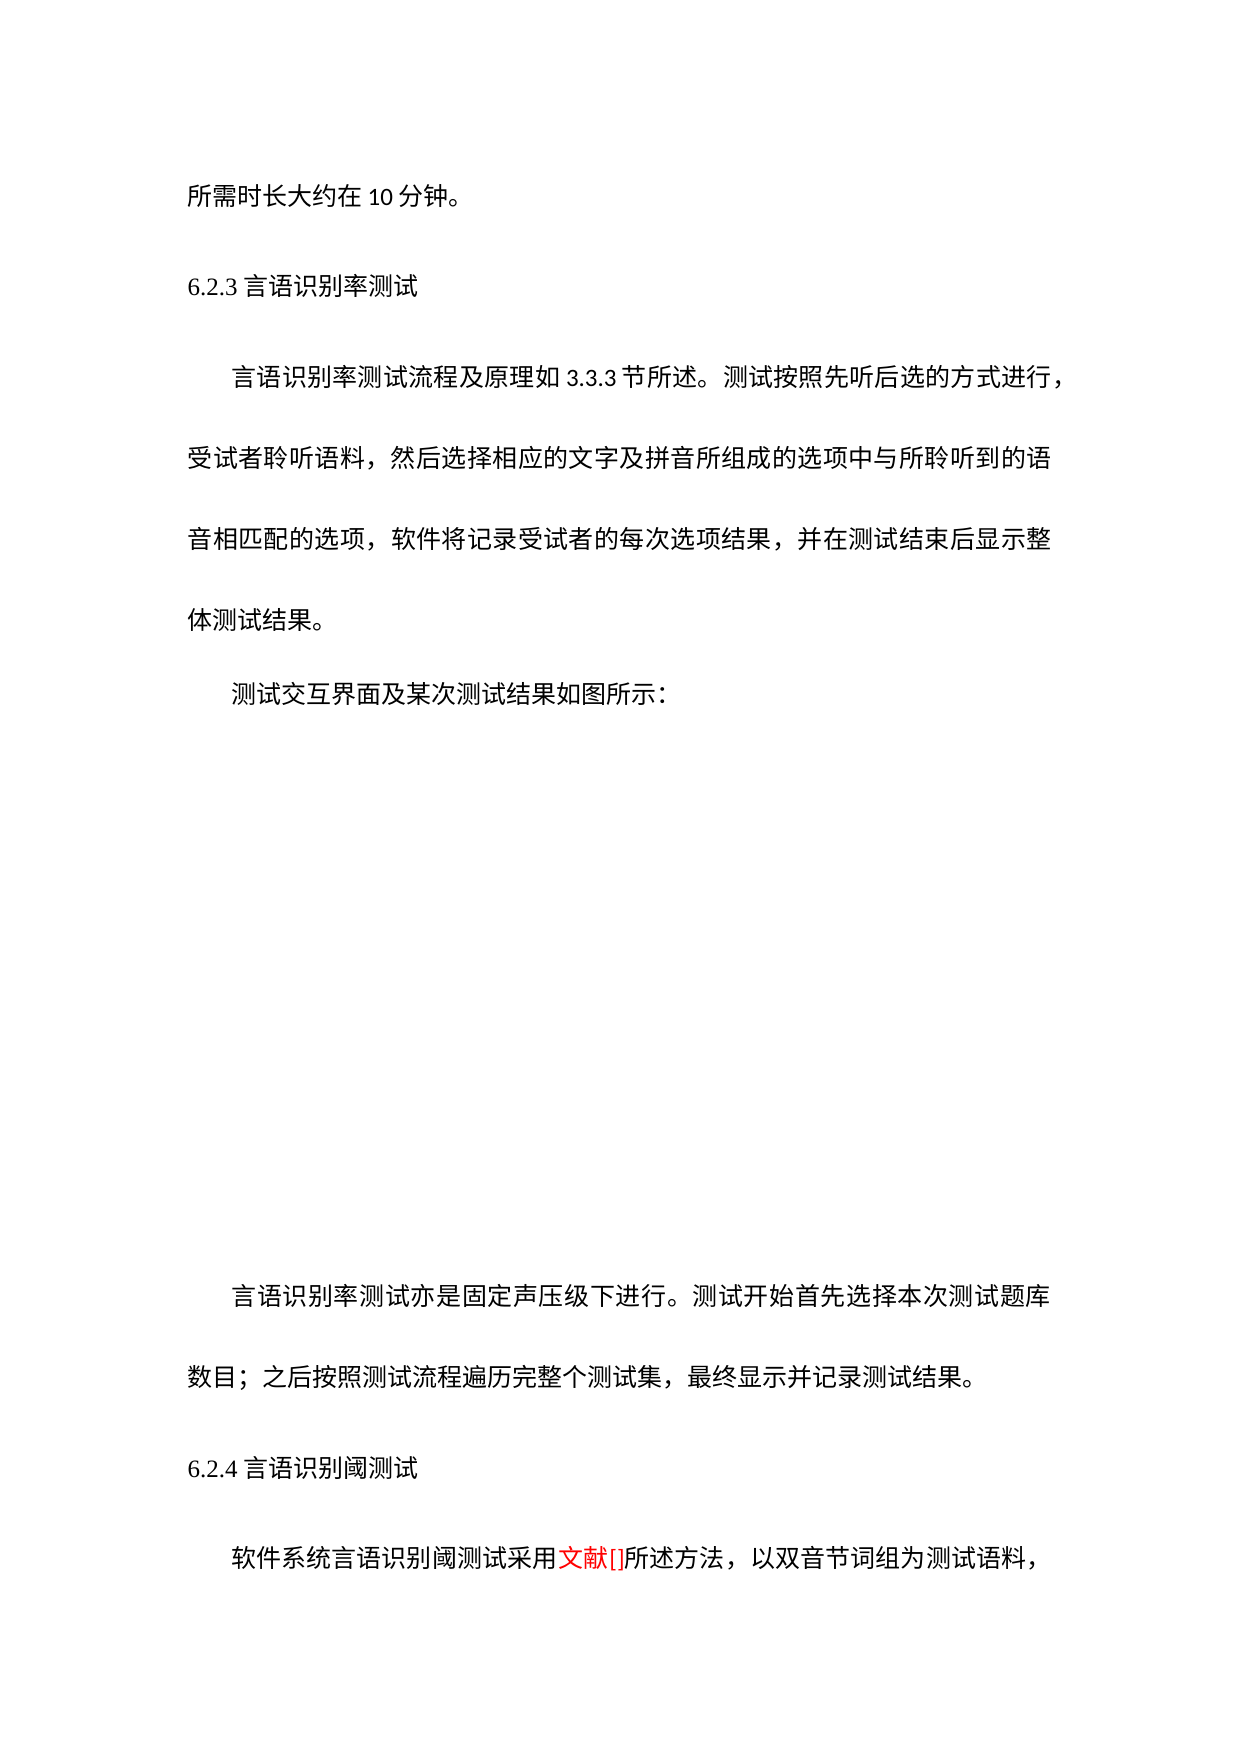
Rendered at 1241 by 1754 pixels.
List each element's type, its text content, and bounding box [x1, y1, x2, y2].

text 6.2.3 言语识别率测试 [187, 252, 1053, 317]
text 测试交互界面及某次测试结果如图所示： [187, 660, 1053, 725]
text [187, 162, 1053, 227]
text 言语识别率测试流程及原理如3.3.3节所述。测试按照先听后选的方式进行，受试者聆听语料，然后选择相应的文字及拼音所组成的选项中与所聆听到的语音相匹配的选项，软件将记录受试者的每次选项结果，并在测试结束后显示整体测试结果。 [187, 343, 1053, 651]
text 言语识别率测试亦是固定声压级下进行。测试开始首先选择本次测试题库数目；之后按照测试流程遍历完整个测试集，最终显示并记录测试结果。 [187, 1262, 1053, 1408]
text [187, 1524, 1053, 1589]
text 6.2.4 言语识别阈测试 [187, 1434, 1053, 1499]
